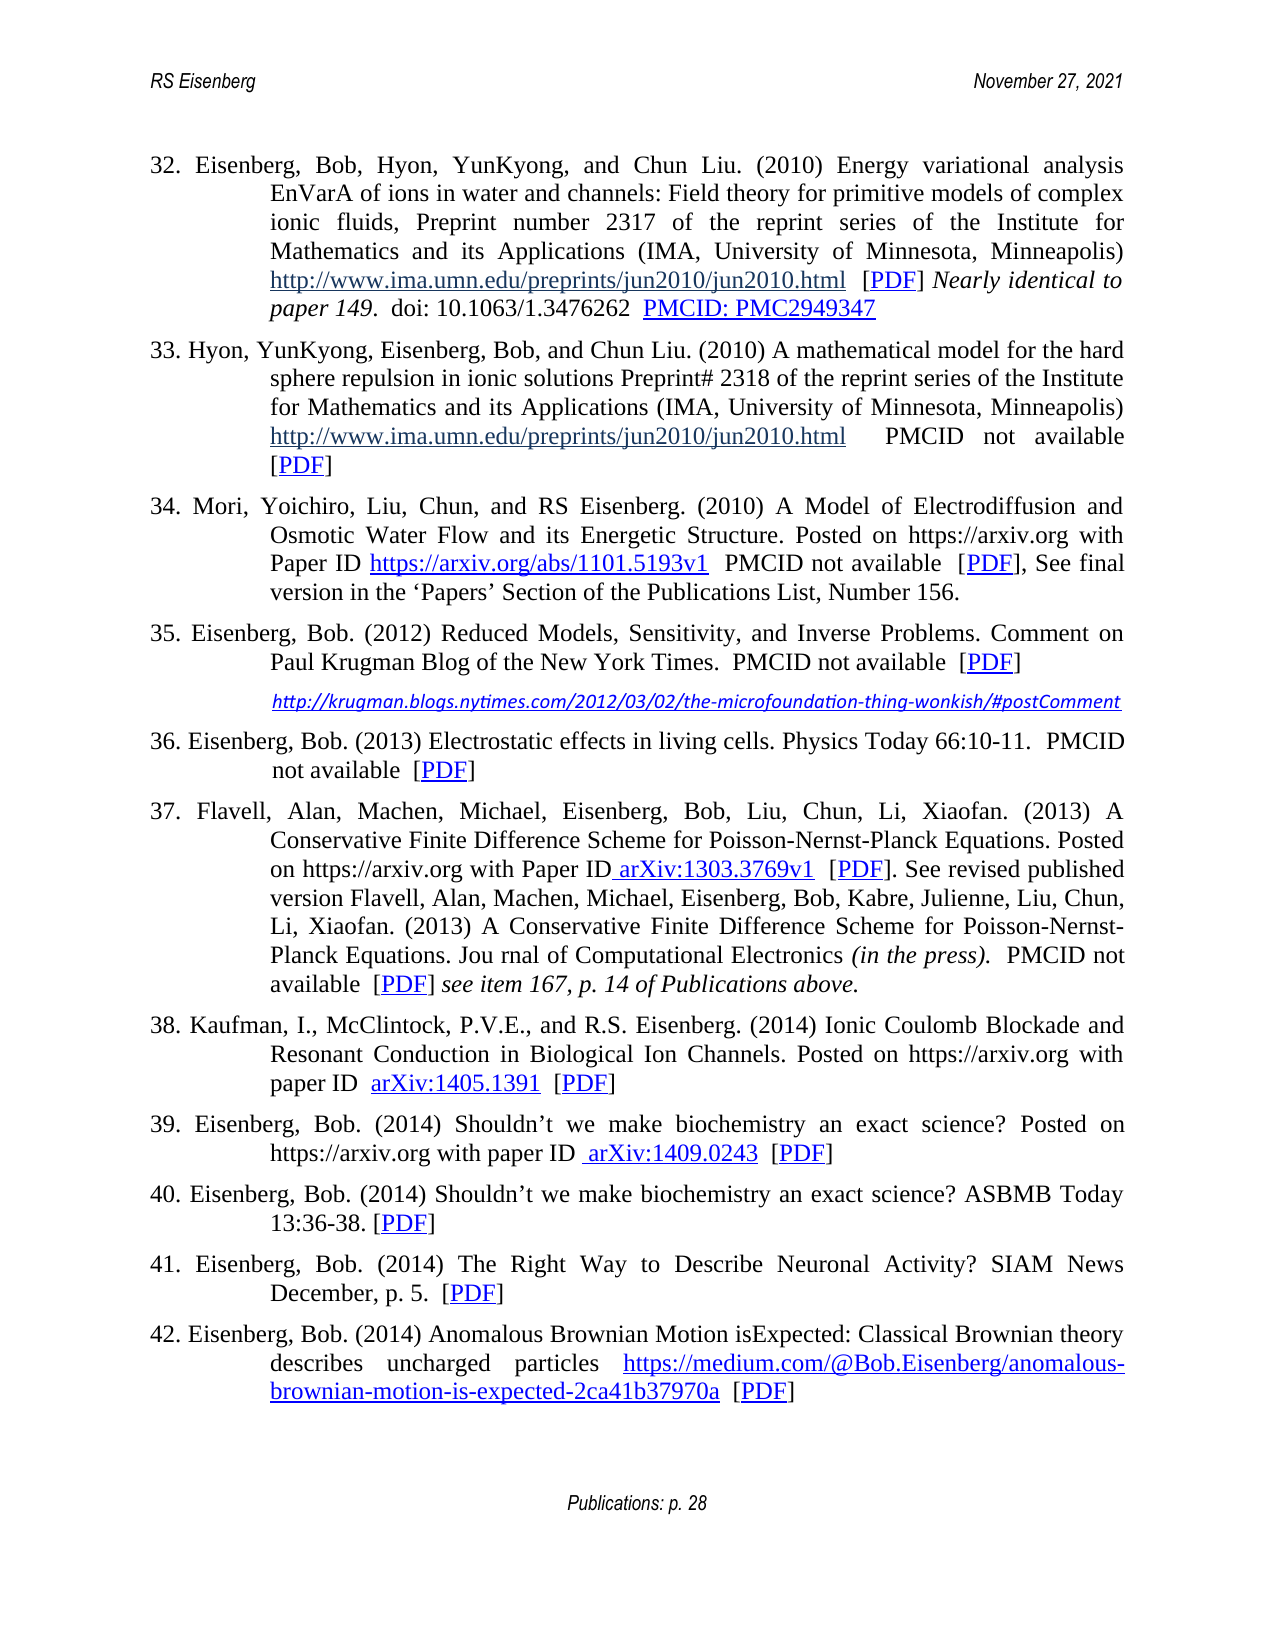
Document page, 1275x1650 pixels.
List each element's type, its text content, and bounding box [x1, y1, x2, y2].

text 33. Hyon, YunKyong, Eisenberg, Bob, and Chun Liu. (2010) A mathematical model for the hard sphere repulsion in ionic solutions Preprint# 2318 of the reprint series of the Institute for Mathematics and its Applications (IMA, University of Minnesota, Minneapolis) http://www.ima.umn.edu/preprints/jun2010/jun2010.html PMCID not available [PDF] [150, 335, 1125, 478]
text 38. Kaufman, I., McClintock, P.V.E., and R.S. Eisenberg. (2014) Ionic Coulomb Blockade and Resonant Conduction in Biological Ion Channels. Posted on https://arxiv.org with paper ID arXiv:1405.1391 [PDF] [150, 1010, 1125, 1096]
text 36. Eisenberg, Bob. (2013) Electrostatic effects in living cells. Physics Today 66:10-11. PMCID not available [PDF] [150, 726, 1125, 784]
text 39. Eisenberg, Bob. (2014) Shouldn’t we make biochemistry an exact science? Posted on https://arxiv.org with paper ID arXiv:1409.0243 [PDF] [150, 1109, 1125, 1166]
text 32. Eisenberg, Bob, Hyon, YunKyong, and Chun Liu. (2010) Energy variational analysis EnVarA of ions in water and channels: Field theory for primitive models of complex ionic fluids, Preprint number 2317 of the reprint series of the Institute for Mathematics and its Applications (IMA, University of Minnesota, Minneapolis) http://www.ima.umn.edu/preprints/jun2010/jun2010.html [PDF] Nearly identical to paper 149. doi: 10.1063/1.3476262 PMCID: PMC2949347 [150, 150, 1125, 322]
text 34. Mori, Yoichiro, Liu, Chun, and RS Eisenberg. (2010) A Model of Electrodiffusion and Osmotic Water Flow and its Energetic Structure. Posted on https://arxiv.org with Paper ID https://arxiv.org/abs/1101.5193v1 PMCID not available [PDF], See final version in the ‘Papers’ Section of the Publications List, Number 156. [150, 491, 1125, 606]
text http://krugman.blogs.nytimes.com/2012/03/02/the-microfoundation-thing-wonkish/#postComment [270, 688, 1125, 714]
text 40. Eisenberg, Bob. (2014) Shouldn’t we make biochemistry an exact science? ASBMB Today 13:36-38. [PDF] [150, 1179, 1125, 1236]
text 41. Eisenberg, Bob. (2014) The Right Way to Describe Neuronal Activity? SIAM News December, p. 5. [PDF] [150, 1249, 1125, 1306]
text 35. Eisenberg, Bob. (2012) Reduced Models, Sensitivity, and Inverse Problems. Comment on Paul Krugman Blog of the New York Times. PMCID not available [PDF] [150, 618, 1125, 676]
text 42. Eisenberg, Bob. (2014) Anomalous Brownian Motion isExpected: Classical Brownian theory describes uncharged particles https://medium.com/@Bob.Eisenberg/anomalous-brownian-motion-is-expected-2ca41b37970a [PDF] [150, 1319, 1125, 1405]
text 37. Flavell, Alan, Machen, Michael, Eisenberg, Bob, Liu, Chun, Li, Xiaofan. (2013) A Conservative Finite Difference Scheme for Poisson-Nernst-Planck Equations. Posted on https://arxiv.org with Paper ID arXiv:1303.3769v1 [PDF]. See revised published version Flavell, Alan, Machen, Michael, Eisenberg, Bob, Kabre, Julienne, Liu, Chun, Li, Xiaofan. (2013) A Conservative Finite Difference Scheme for Poisson-Nernst-Planck Equations. Jou rnal of Computational Electronics (in the press). PMCID not available [PDF] see item 167, p. 14 of Publications above. [150, 796, 1125, 998]
